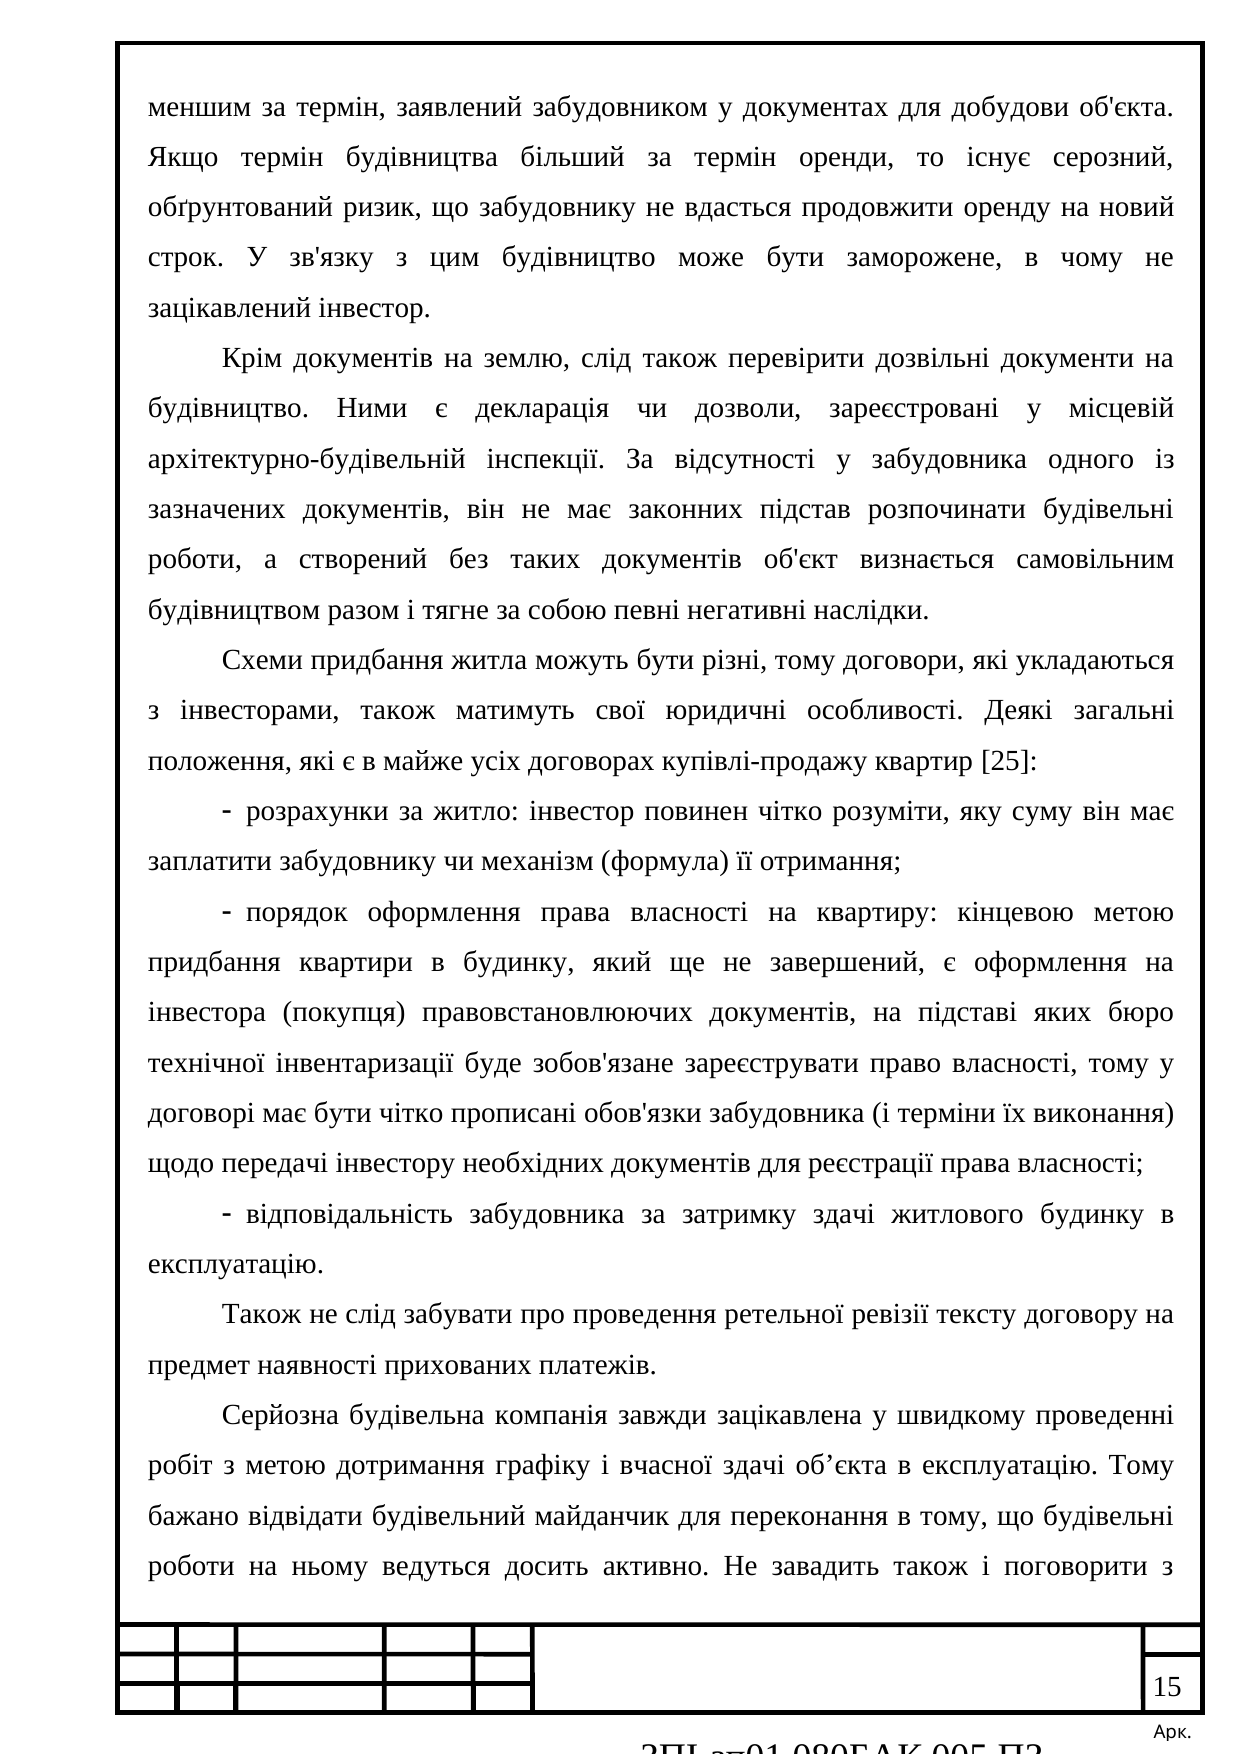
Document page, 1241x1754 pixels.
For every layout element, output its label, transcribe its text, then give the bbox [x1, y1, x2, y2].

text Схеми придбання житла можуть бути різні, тому договори, які укладаються з інвесторами, також матимуть свої юридичні особливості. Деякі загальні положення, які є в майже усіх договорах купівлі-продажу квартир [25]: [148, 642, 1175, 776]
text Також не слід забувати про проведення ретельної ревізії тексту договору на предмет наявності прихованих платежів. [148, 1296, 1175, 1380]
text порядок оформлення права власності на квартиру: кінцевою метою придбання квартири в будинку, який ще не завершений, є оформлення на інвестора (покупця) правовстановлюючих документів, на підставі яких бюро технічної інвентаризації буде зобов'язане зареєструвати право власності, тому у договорі має бути чітко прописані обов'язки забудовника (і терміни їх виконання) щодо передачі інвестору необхідних документів для реєстрації права власності; [148, 894, 1175, 1179]
text Крім документів на землю, слід також перевірити дозвільні документи на будівництво. Ними є декларація чи дозволи, зареєстровані у місцевій архітектурно-будівельній інспекції. За відсутності у забудовника одного із зазначених документів, він не має законних підстав розпочинати будівельні роботи, а створений без таких документів об'єкт визнається самовільним будівництвом разом і тягне за собою певні негативні наслідки. [148, 340, 1175, 625]
text відповідальність забудовника за затримку здачі житлового будинку в експлуатацію. [148, 1196, 1175, 1280]
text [148, 89, 1175, 323]
text розрахунки за житло: інвестор повинен чітко розуміти, яку суму він має заплатити забудовнику чи механізм (формула) її отримання; [148, 793, 1175, 877]
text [148, 1397, 1175, 1582]
